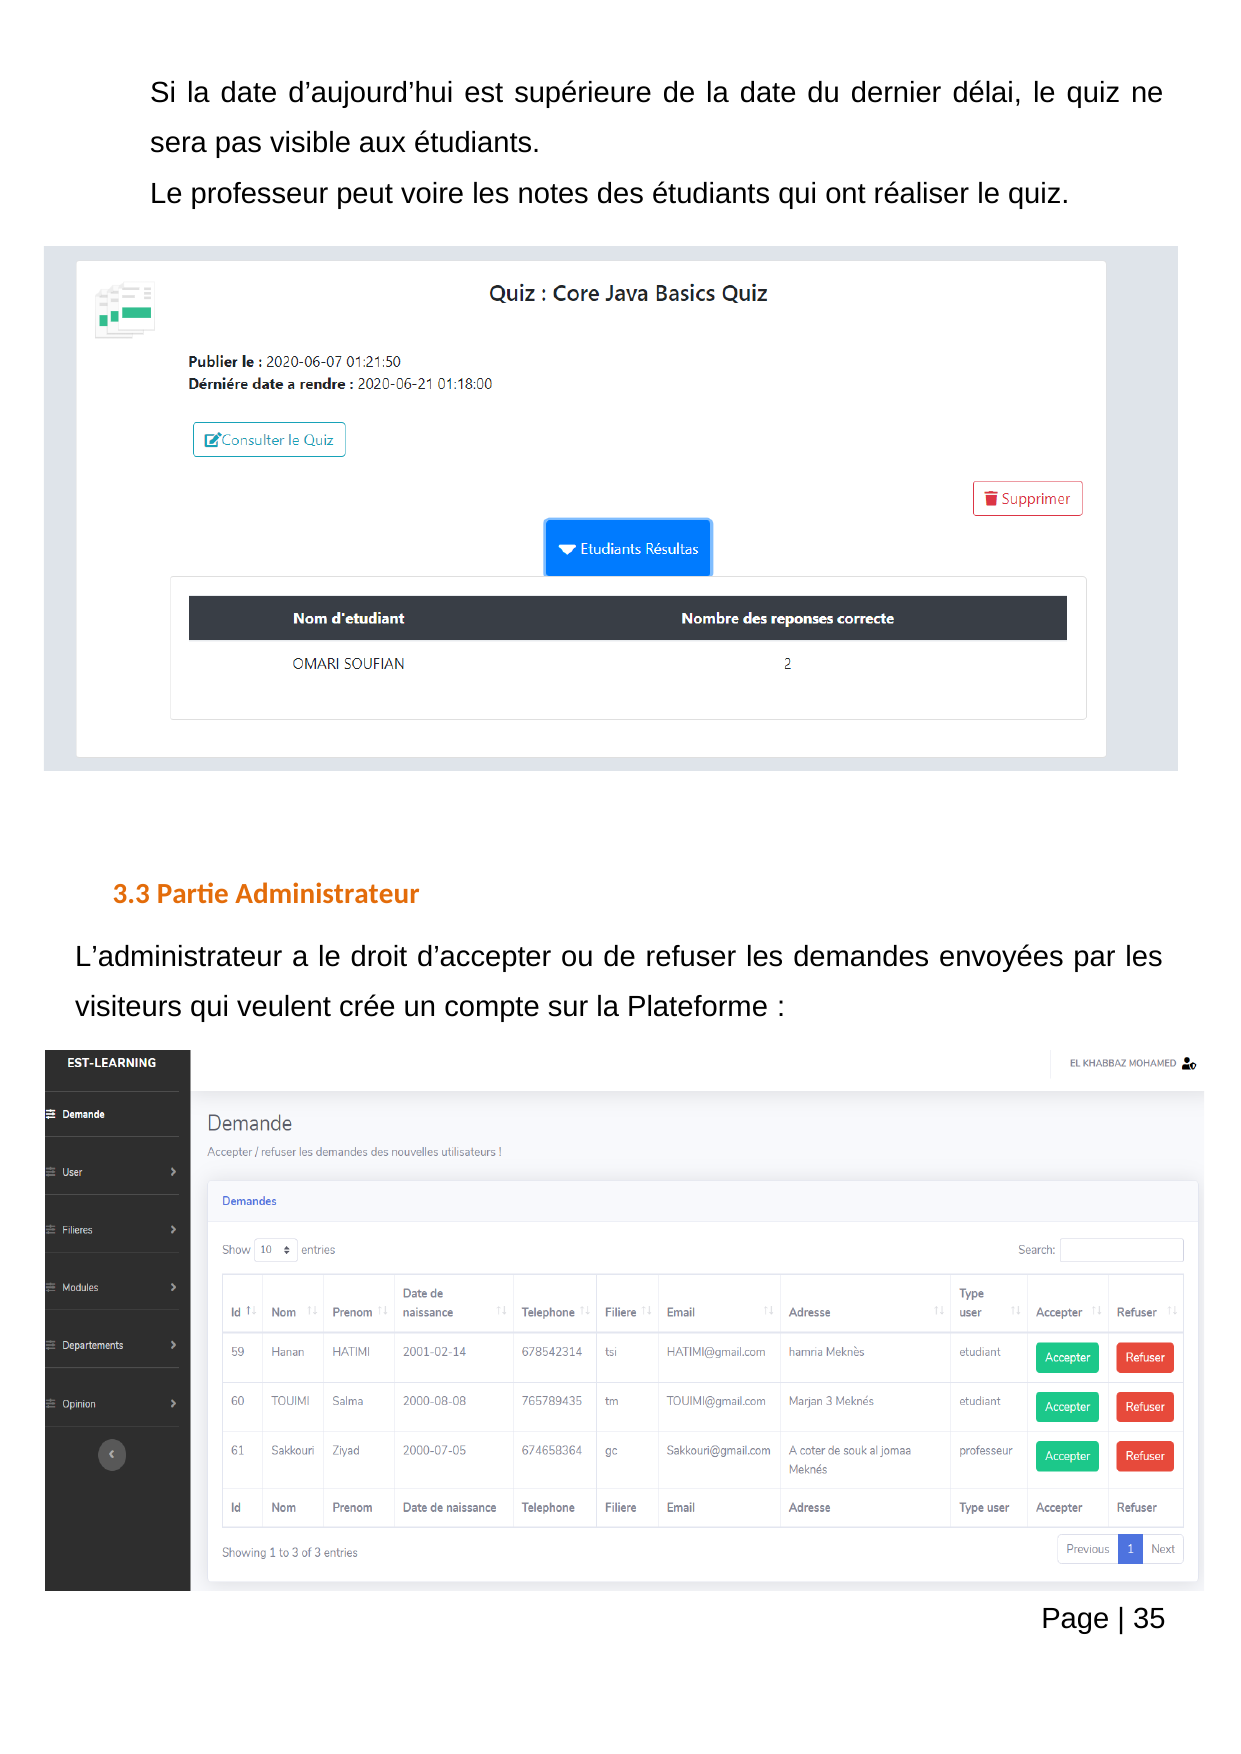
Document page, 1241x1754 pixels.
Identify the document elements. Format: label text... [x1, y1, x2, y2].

subtitle Partie Administrateur [112, 876, 1165, 911]
picture [45, 1050, 1204, 1591]
list Si la date d’aujourd’hui est supérieure de la date du dernier délai, le quiz ne sera pas visible aux étudiants. [150, 75, 1165, 159]
list Le professeur peut voire les notes des étudiants qui ont réaliser le quiz. [150, 176, 1165, 209]
picture [43, 246, 1177, 771]
text L’administrateur a le droit d’accepter ou de refuser les demandes envoyées par les visiteurs qui veulent crée un compte sur la Plateforme : [75, 939, 1165, 1023]
